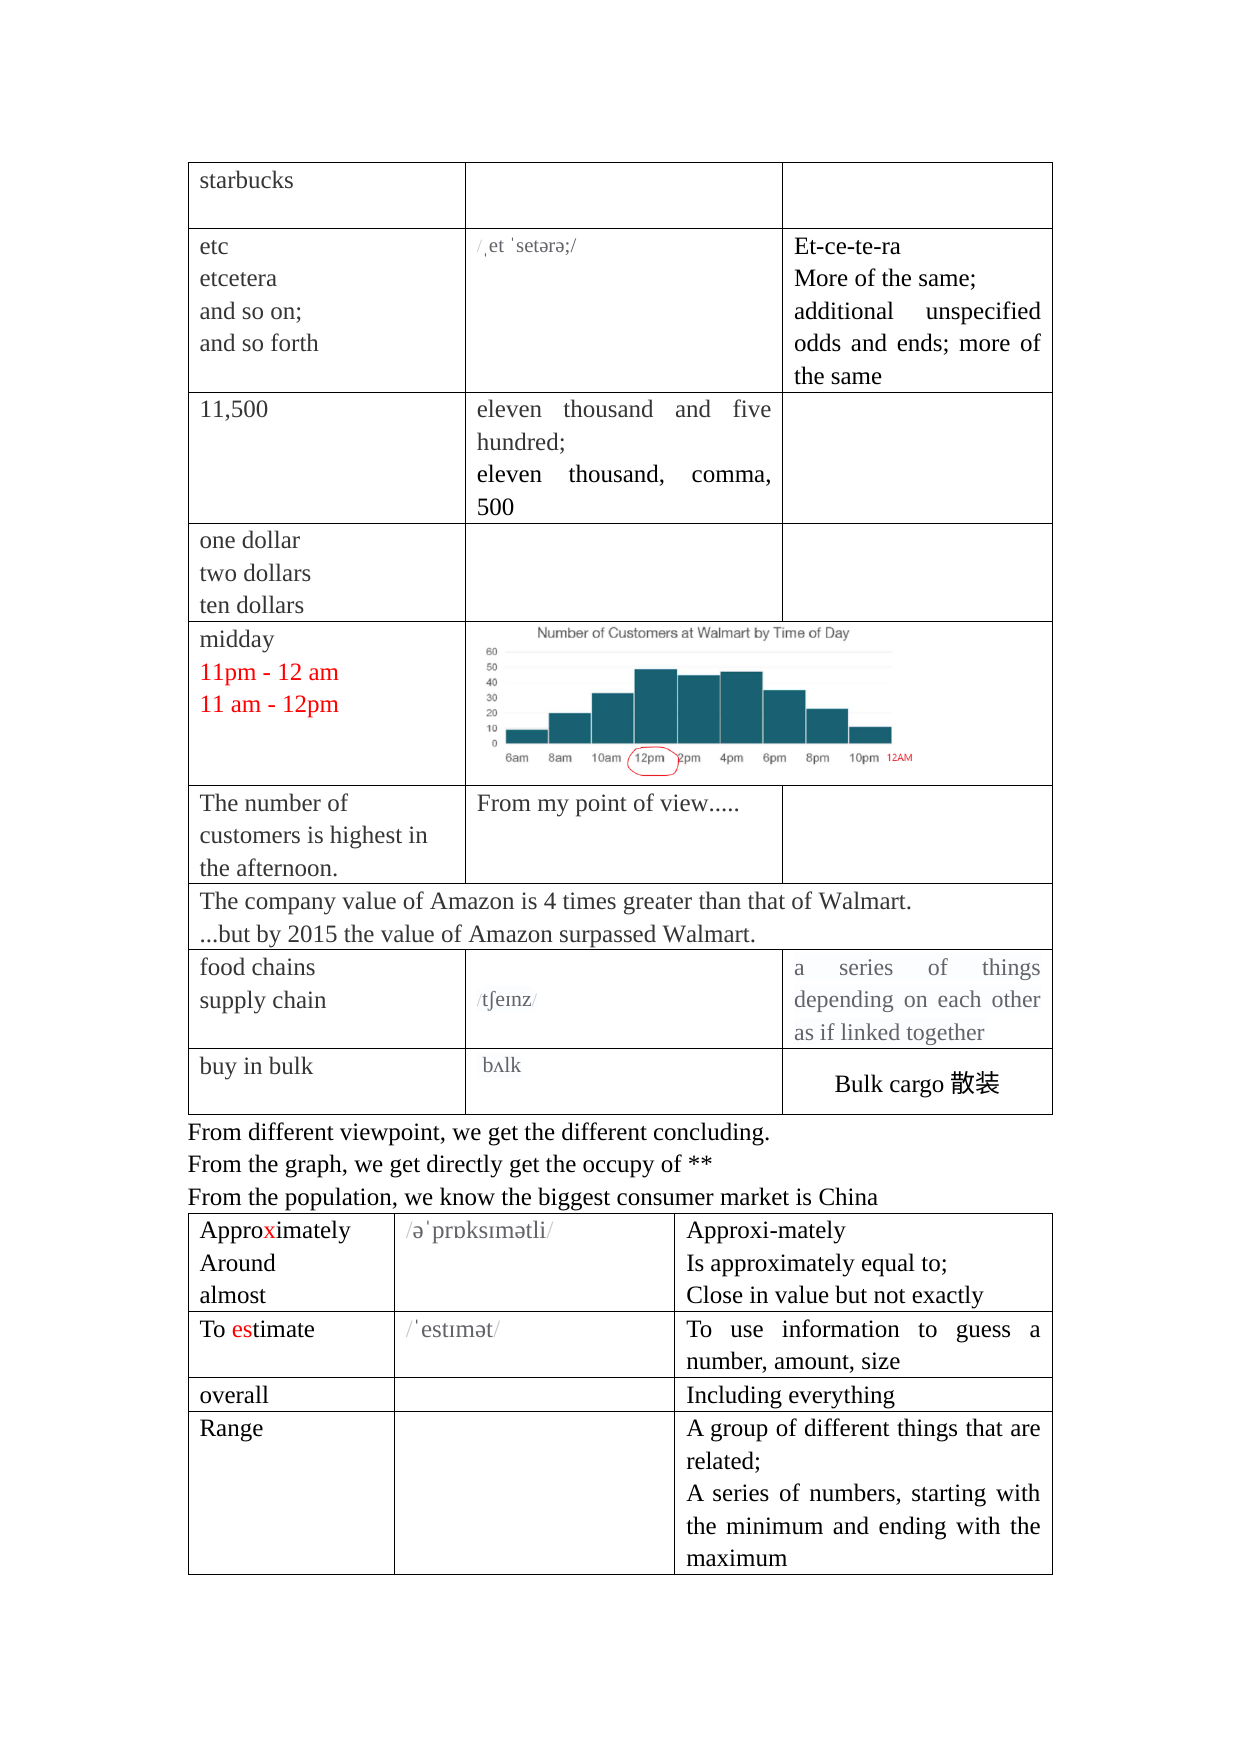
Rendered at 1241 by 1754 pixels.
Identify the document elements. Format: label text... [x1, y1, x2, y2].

picture [476, 622, 917, 779]
table_cell chain store McDonald's, KFC starbucks [189, 163, 465, 228]
table_cell eleven thousand and five hundred; eleven thousand, comma, 500 [466, 393, 782, 523]
table_cell [466, 622, 1052, 785]
table_cell To use information to guess a number, amount, size [675, 1312, 1052, 1377]
table_cell /tʃeɪnz/ [466, 950, 782, 1048]
table_cell From my point of view..... [466, 786, 782, 883]
table_cell [783, 524, 1052, 621]
table_cell Bulk cargo 散装 [783, 1049, 1052, 1114]
table_cell Including everything [675, 1378, 1052, 1411]
table_cell etc etcetera and so on; and so forth [189, 229, 465, 392]
table_cell [466, 524, 782, 621]
table_cell Et-ce-te-ra More of the same; additional unspecified odds and ends; more of the same [783, 229, 1052, 392]
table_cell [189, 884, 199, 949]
table_cell [783, 786, 1052, 883]
table_cell [783, 163, 1052, 228]
table_cell Range [189, 1412, 394, 1574]
table_cell overall [189, 1378, 394, 1411]
table_header Approximately Around almost [189, 1214, 394, 1311]
table_cell [395, 1378, 674, 1411]
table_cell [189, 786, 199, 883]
text From the population, we know the biggest consumer market is China [187, 1180, 1053, 1212]
table_cell /ˈestɪmət/ [395, 1312, 674, 1377]
table_cell 11,500 [189, 393, 465, 523]
table_cell To estimate [189, 1312, 394, 1377]
table_cell bʌlk [466, 1049, 782, 1114]
table_cell /ˌet ˈsetərə;/ [466, 229, 782, 392]
text From the graph, we get directly get the occupy of ** [187, 1147, 1053, 1180]
table_cell a series of things depending on each other as if linked together [783, 950, 1052, 1048]
table_cell [466, 163, 782, 228]
table_header Approxi-mately Is approximately equal to; Close in value but not exactly [675, 1214, 1052, 1311]
table_cell midday 11pm - 12 am 11 am - 12pm [189, 622, 465, 785]
table_cell buy in bulk [189, 1049, 465, 1114]
table_cell food chains supply chain [189, 950, 465, 1048]
table_cell [783, 393, 1052, 523]
table_cell [395, 1412, 674, 1574]
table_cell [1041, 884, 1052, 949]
text From different viewpoint, we get the different concluding. [187, 1115, 1053, 1147]
table_header /əˈprɒksɪmətli/ [395, 1214, 674, 1311]
table_cell A group of different things that are related; A series of numbers, starting with the minimum and ending with the maximum [675, 1412, 1052, 1574]
